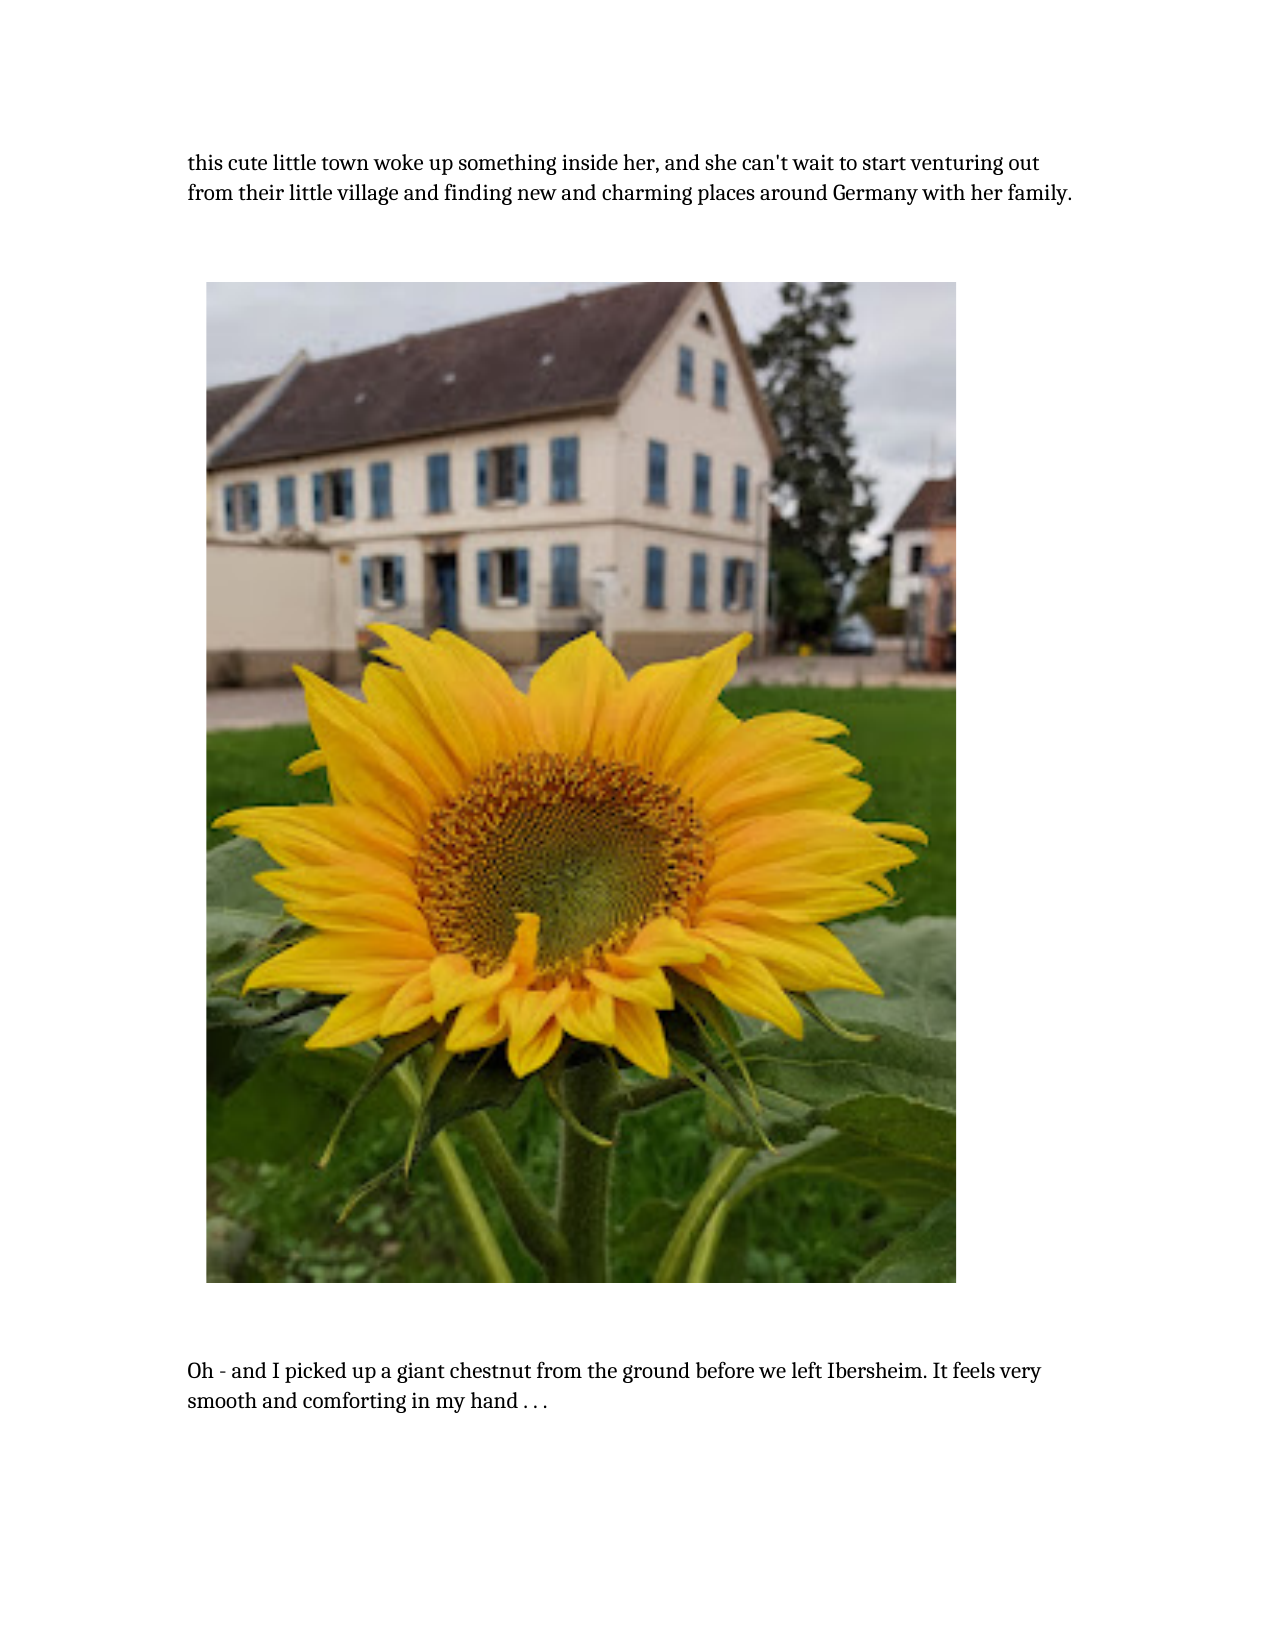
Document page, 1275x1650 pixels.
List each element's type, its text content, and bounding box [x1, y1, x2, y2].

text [187, 150, 1087, 207]
picture [206, 282, 957, 1283]
text Oh - and I picked up a giant chestnut from the ground before we left Ibersheim. It feels very smooth and comforting in my hand . . . [187, 1358, 1087, 1414]
